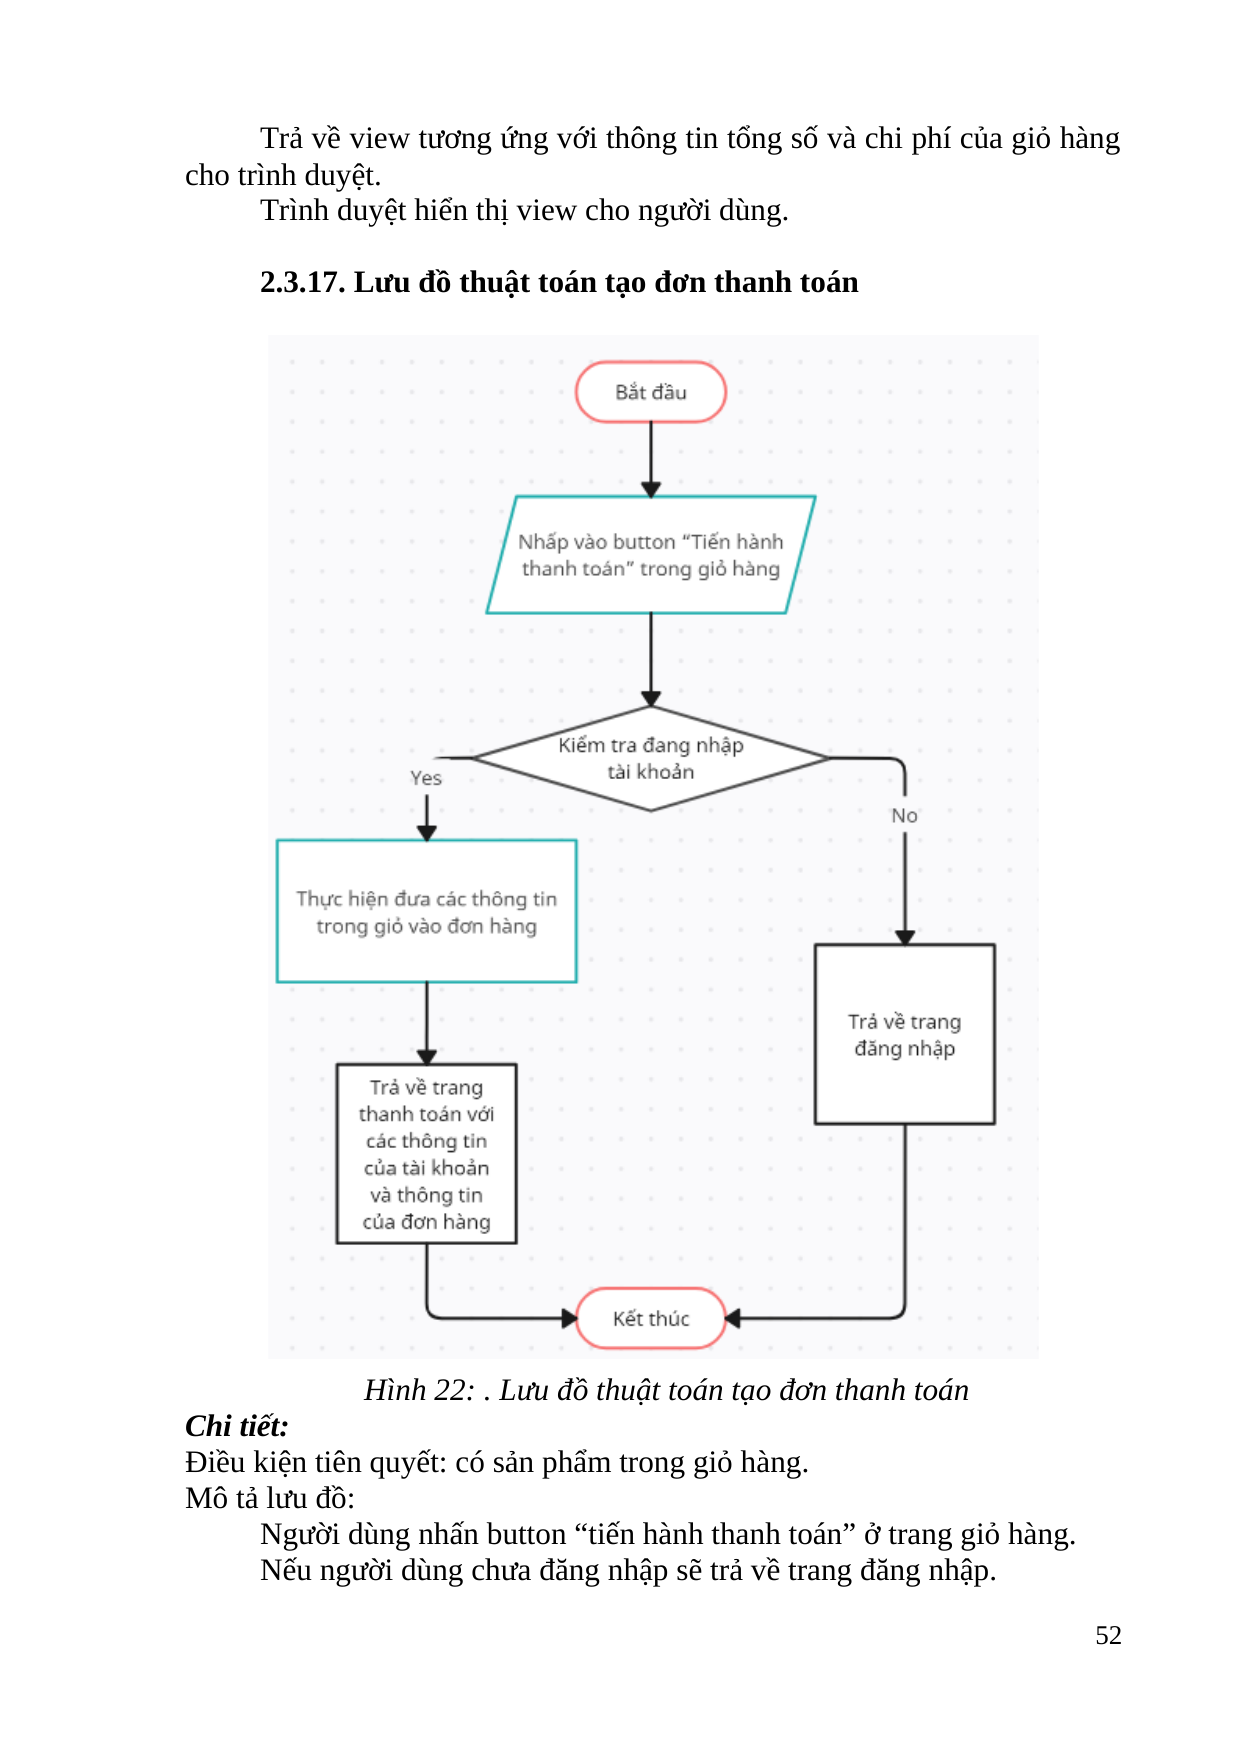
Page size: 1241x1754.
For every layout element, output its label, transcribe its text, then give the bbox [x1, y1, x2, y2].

subtitle 2.3.17. Lưu đồ thuật toán tạo đơn thanh toán [185, 263, 1122, 299]
picture [268, 335, 1039, 1359]
text Mô tả lưu đồ: [185, 1479, 1122, 1515]
text Nếu người dùng chưa đăng nhập sẽ trả về trang đăng nhập. [185, 1551, 1122, 1587]
text Trả về view tương ứng với thông tin tổng số và chi phí của giỏ hàng cho trình duyệt. [185, 120, 1122, 192]
text Hình 22: . Lưu đồ thuật toán tạo đơn thanh toán [185, 1372, 1122, 1407]
text Trình duyệt hiển thị view cho người dùng. [185, 192, 1122, 228]
text Người dùng nhấn button “tiến hành thanh toán” ở trang giỏ hàng. [185, 1515, 1122, 1551]
text Chi tiết: [185, 1407, 1122, 1443]
text Điều kiện tiên quyết: có sản phẩm trong giỏ hàng. [185, 1443, 1122, 1479]
